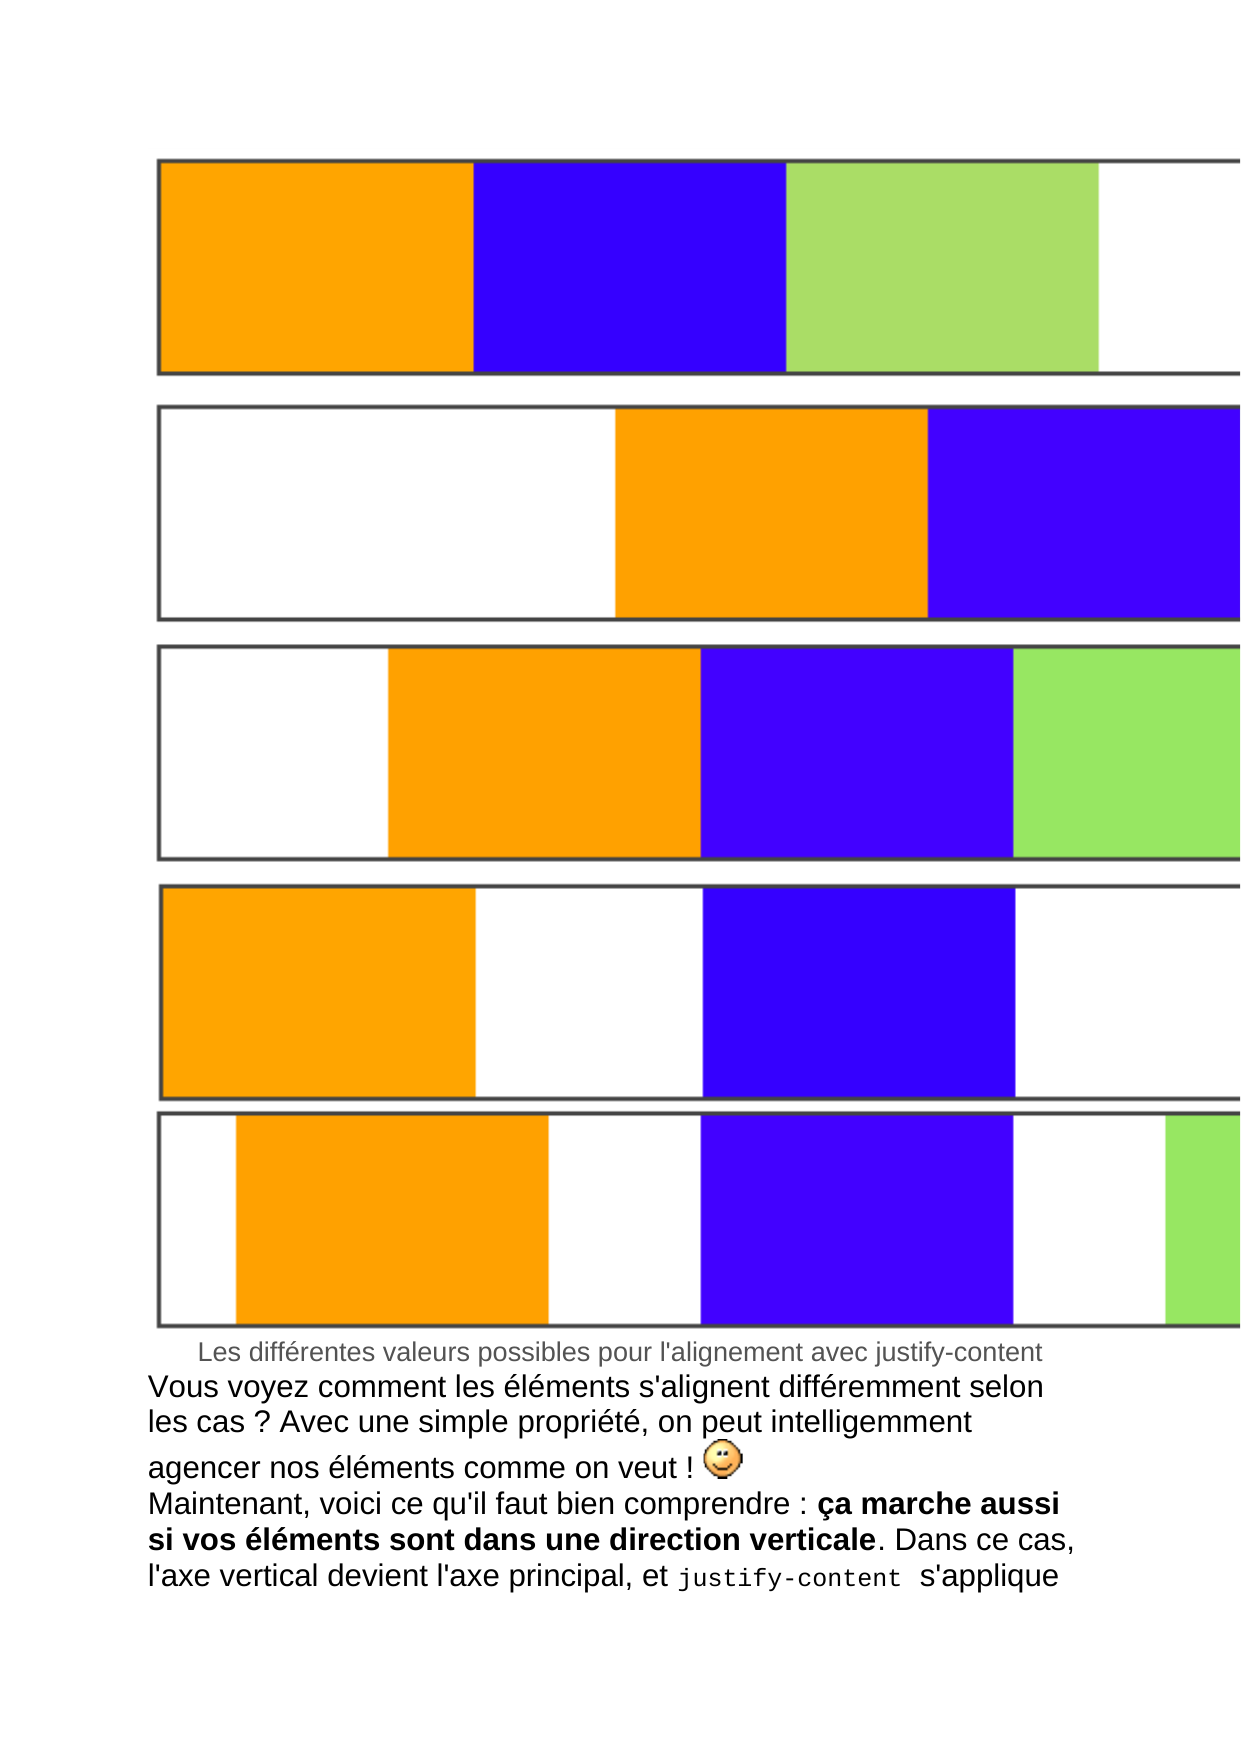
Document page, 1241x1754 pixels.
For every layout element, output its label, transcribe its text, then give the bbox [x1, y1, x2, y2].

picture [147, 147, 1241, 1337]
text Les différentes valeurs possibles pour l'alignement avec justify-content [148, 1337, 1093, 1368]
text Vous voyez comment les éléments s'alignent différemment selon les cas ? Avec une simple propriété, on peut intelligemment agencer nos éléments comme on veut ! [148, 1368, 1093, 1485]
picture [703, 1439, 743, 1479]
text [148, 1485, 1093, 1594]
